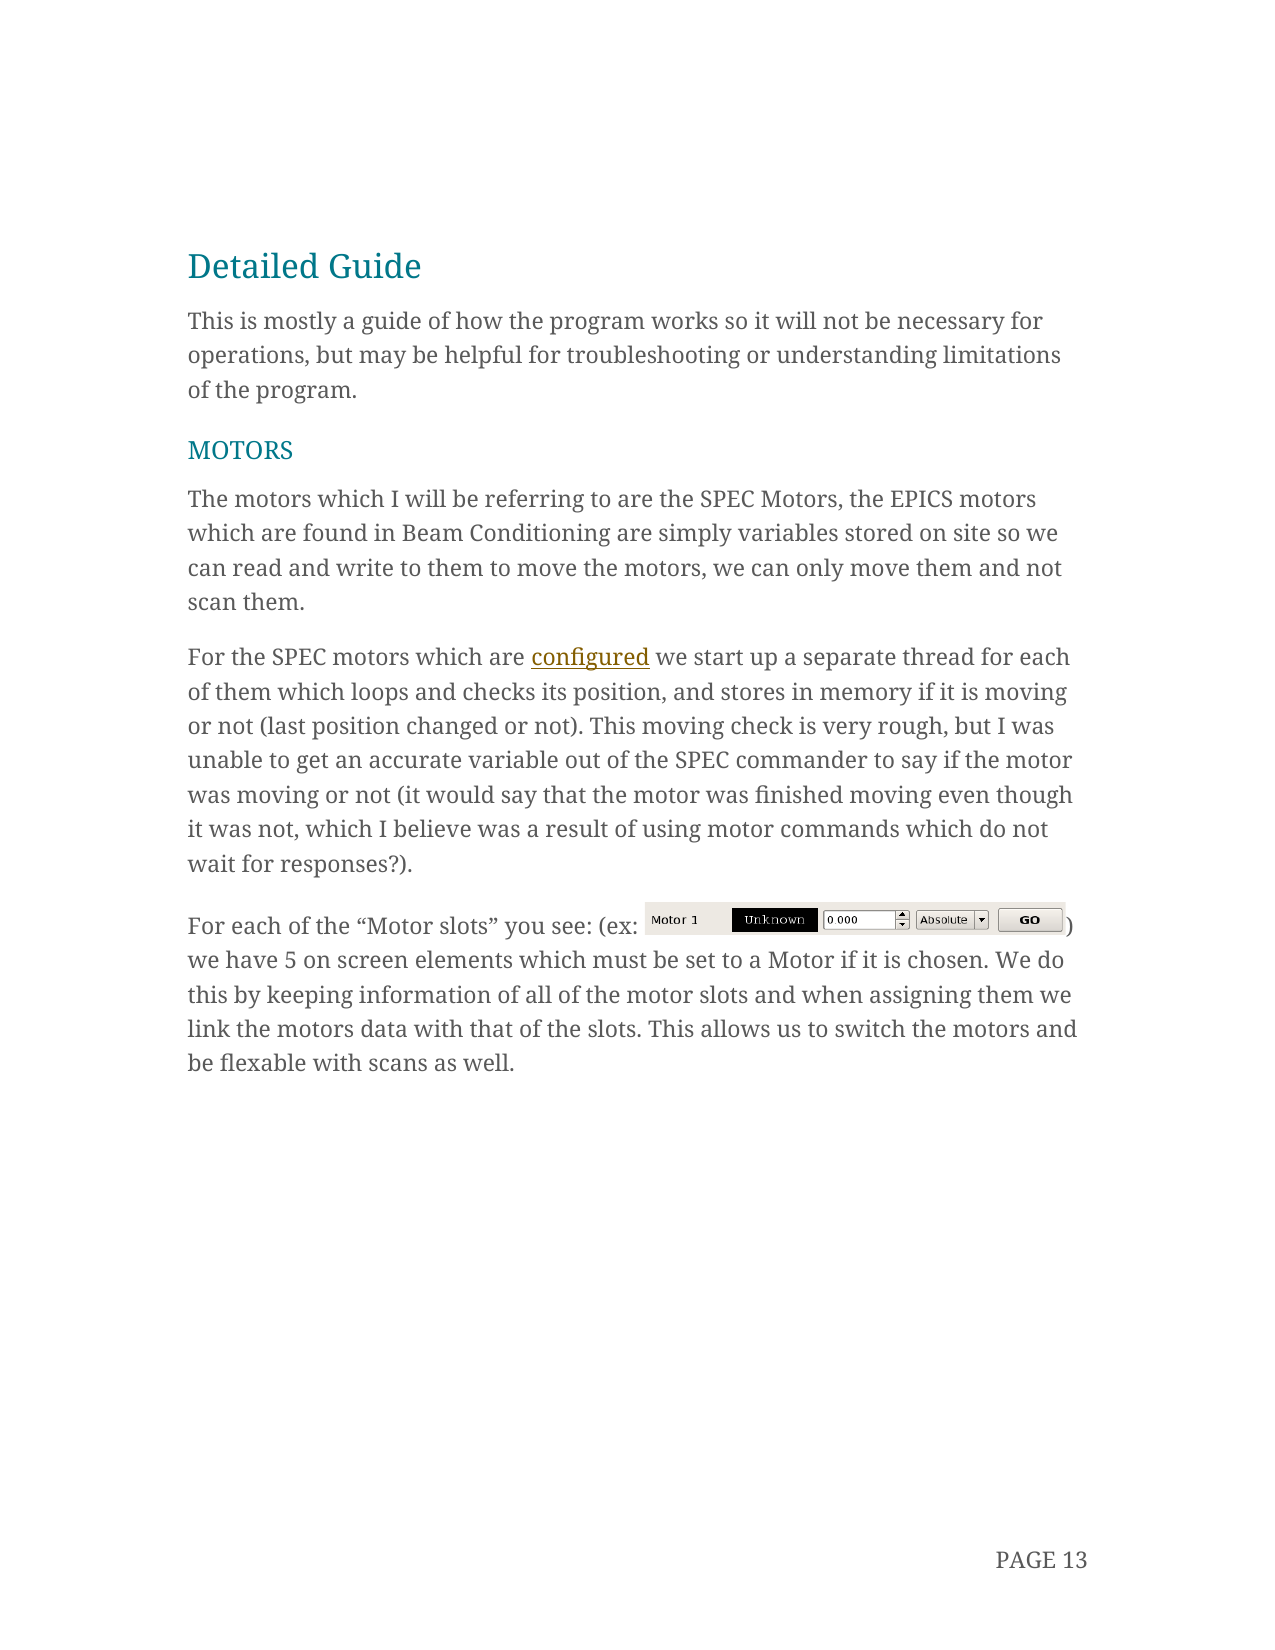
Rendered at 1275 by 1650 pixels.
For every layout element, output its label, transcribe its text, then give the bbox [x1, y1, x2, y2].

text This is mostly a guide of how the program works so it will not be necessary for operations, but may be helpful for troubleshooting or understanding limitations of the program. [187, 305, 1087, 405]
picture [644, 902, 1066, 935]
text The motors which I will be referring to are the SPEC Motors, the EPICS motors which are found in Beam Conditioning are simply variables stored on site so we can read and write to them to move the motors, we can only move them and not scan them. [187, 483, 1087, 617]
subtitle Motors [187, 433, 1087, 467]
subtitle Detailed Guide [187, 242, 1087, 288]
text For each of the “Motor slots” you see: (ex: ) we have 5 on screen elements which must be set to a Motor if it is chosen. We do this by keeping information of all of the motor slots and when assigning them we link the motors data with that of the slots. This allows us to switch the motors and be flexable with scans as well. [187, 903, 1087, 1078]
text For the SPEC motors which are configured we start up a separate thread for each of them which loops and checks its position, and stores in memory if it is moving or not (last position changed or not). This moving check is very rough, but I was unable to get an accurate variable out of the SPEC commander to say if the motor was moving or not (it would say that the motor was finished moving even though it was not, which I believe was a result of using motor commands which do not wait for responses?). [187, 641, 1087, 879]
